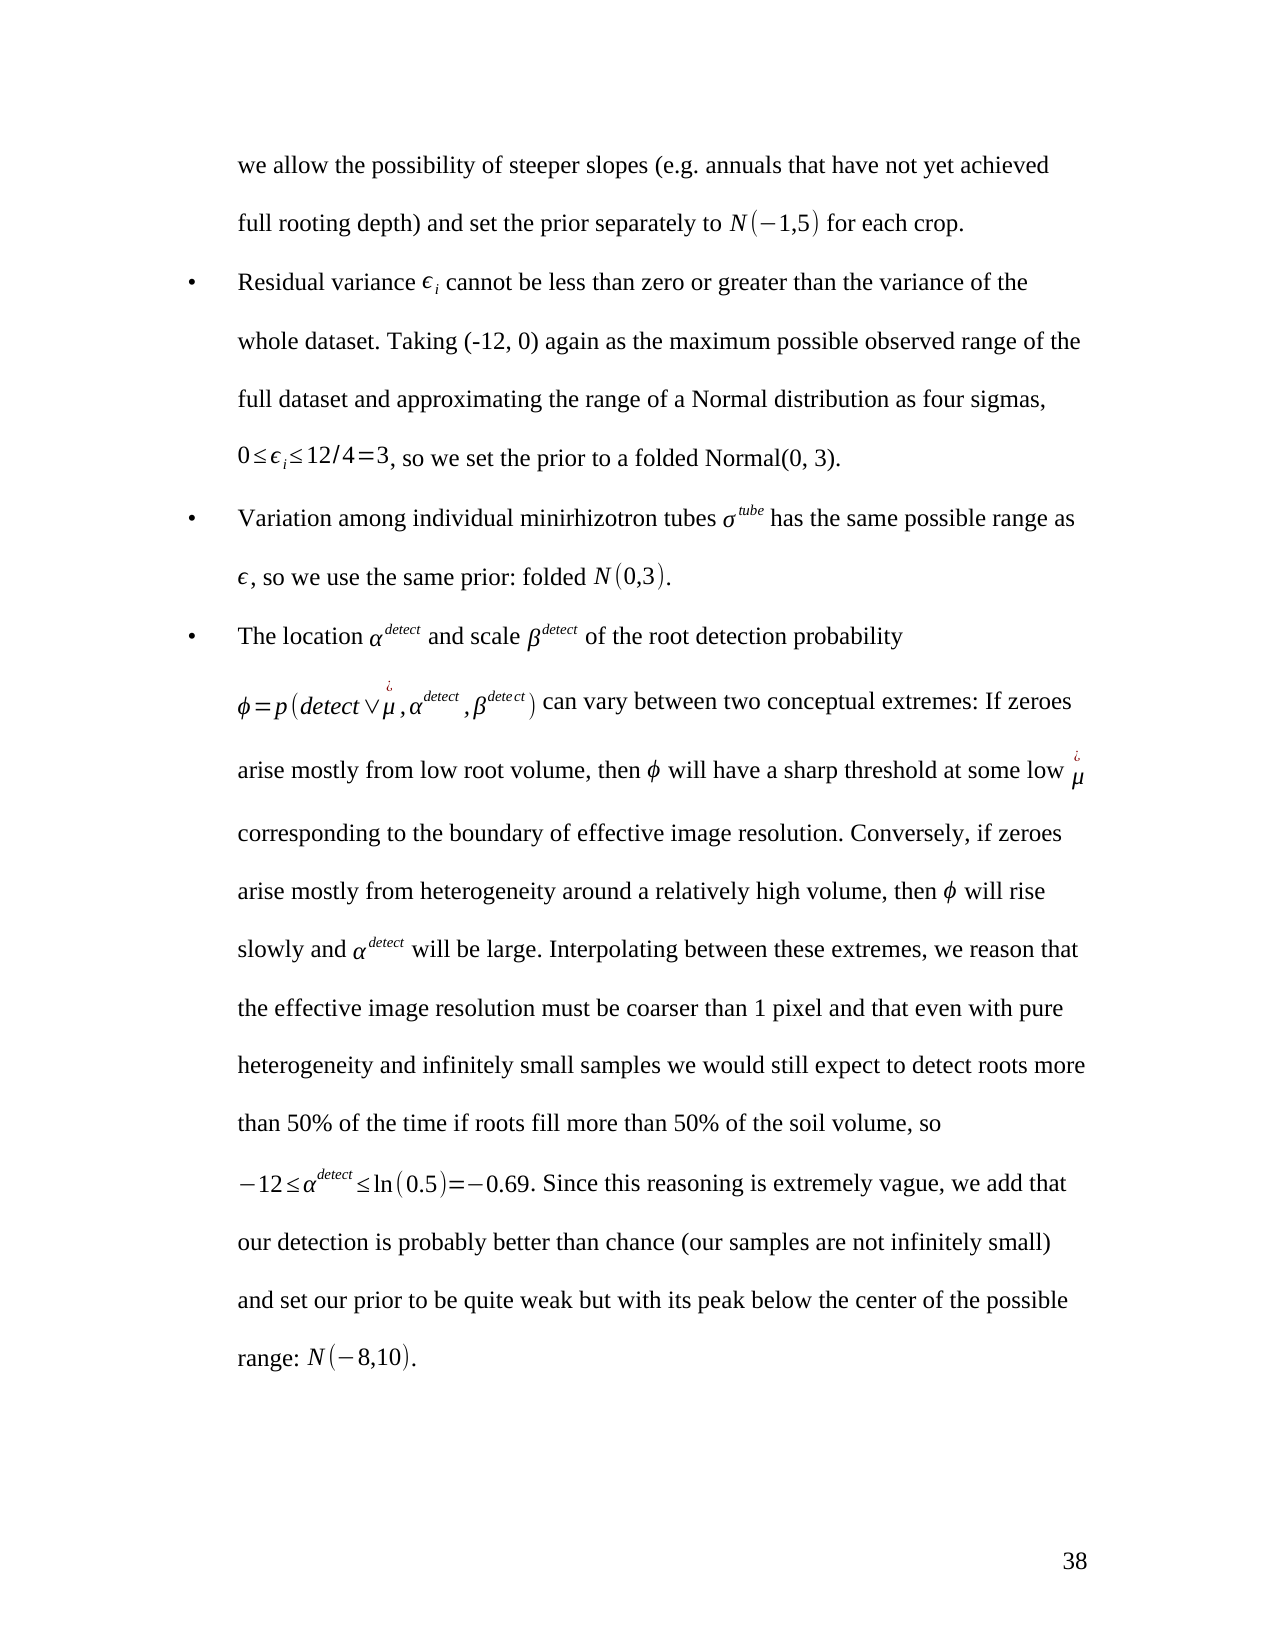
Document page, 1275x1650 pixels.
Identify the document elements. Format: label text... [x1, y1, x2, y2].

list The location and scale of the root detection probability can vary between two conceptual extremes: If zeroes arise mostly from low root volume, then will have a sharp threshold at some low corresponding to the boundary of effective image resolution. Conversely, if zeroes arise mostly from heterogeneity around a relatively high volume, then will rise slowly and will be large. Interpolating between these extremes, we reason that the effective image resolution must be coarser than 1 pixel and that even with pure heterogeneity and infinitely small samples we would still expect to detect roots more than 50% of the time if roots fill more than 50% of the soil volume, so . Since this reasoning is extremely vague, we add that our detection is probably better than chance (our samples are not infinitely small) and set our prior to be quite weak but with its peak below the center of the possible range: . [187, 620, 1087, 1372]
list Variation among individual minirhizotron tubes has the same possible range as , so we use the same prior: folded . [187, 501, 1087, 591]
list Residual variance cannot be less than zero or greater than the variance of the whole dataset. Taking (-12, 0) again as the maximum possible observed range of the full dataset and approximating the range of a Normal distribution as four sigmas, , so we set the prior to a folded Normal(0, 3). [187, 266, 1087, 473]
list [187, 150, 1087, 237]
